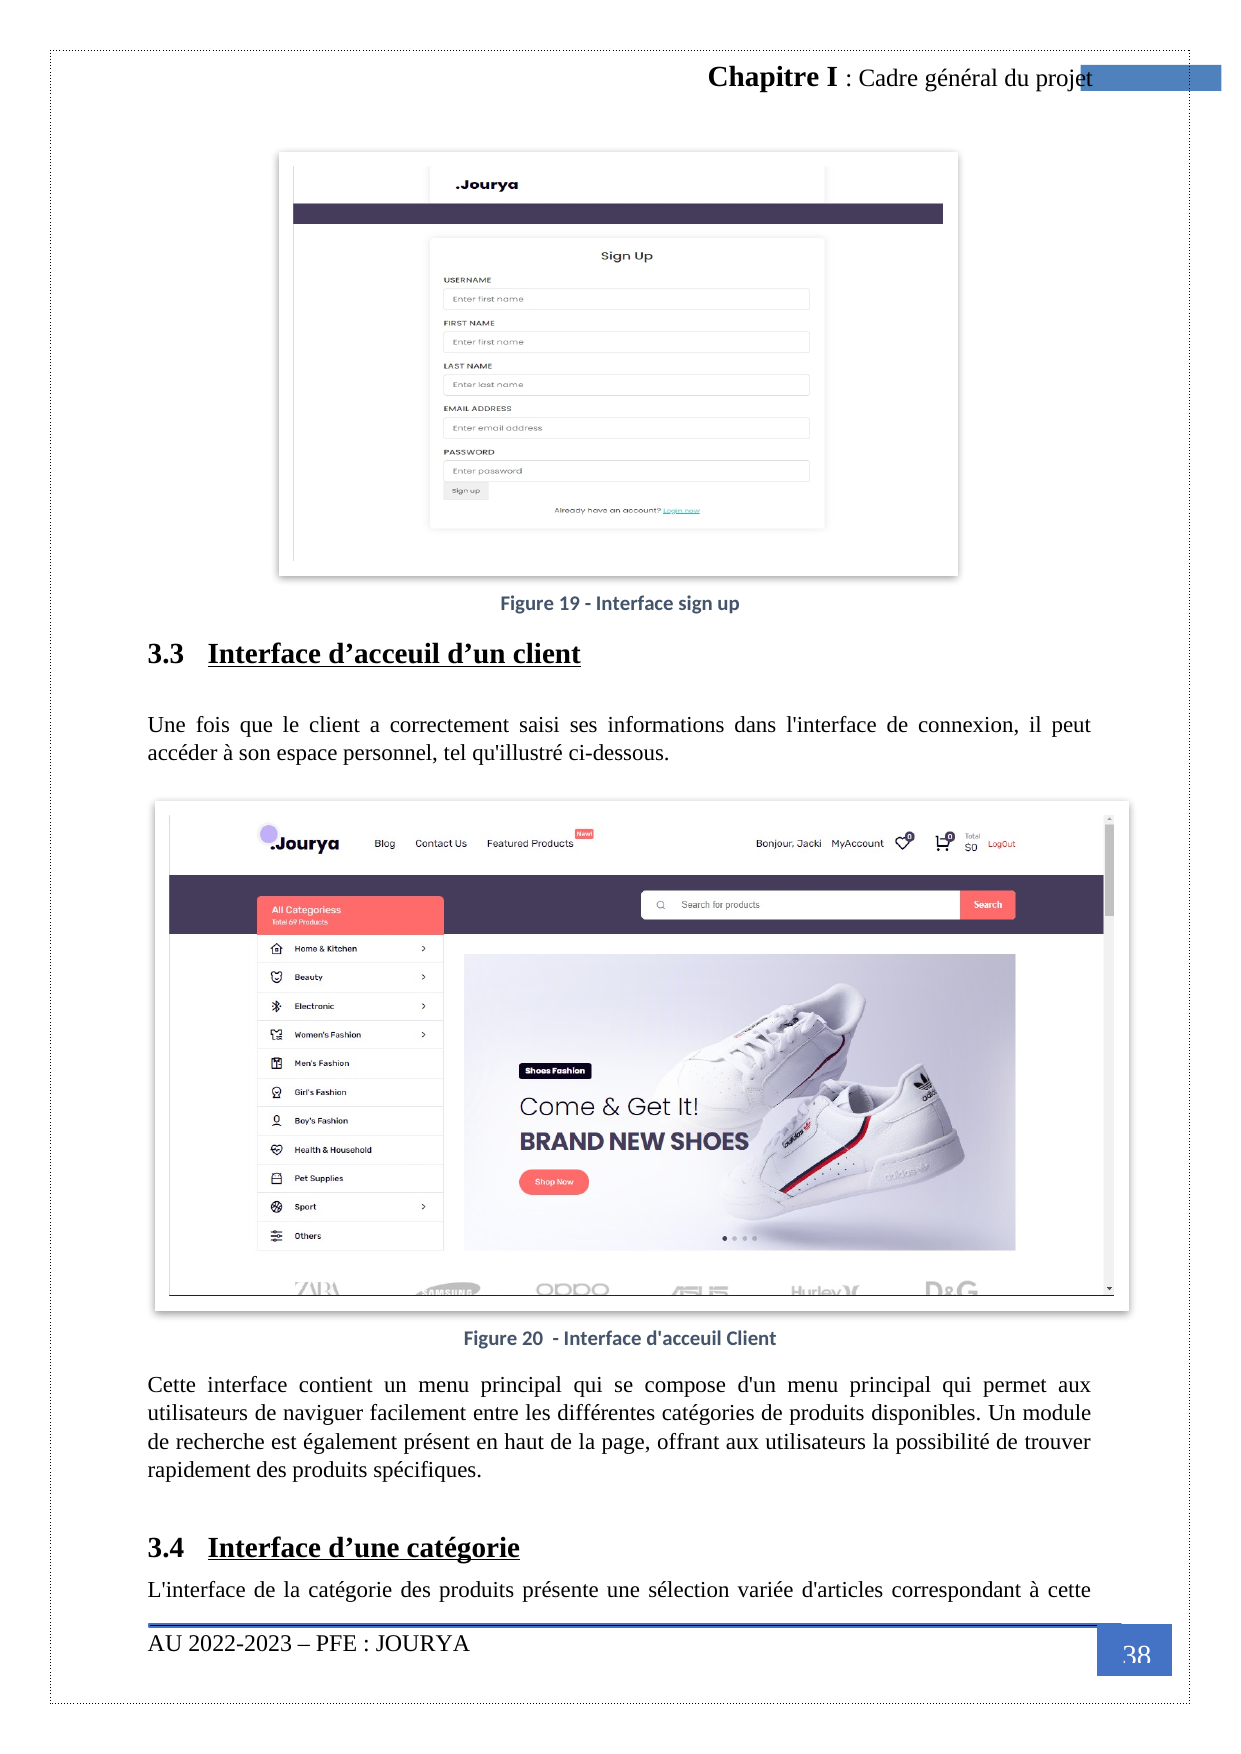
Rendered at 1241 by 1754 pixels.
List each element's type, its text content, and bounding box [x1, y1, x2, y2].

subtitle Interface d’une catégorie [147, 1530, 1093, 1563]
text Cette interface contient un menu principal qui se compose d'un menu principal qui permet aux utilisateurs de naviguer facilement entre les différentes catégories de produits disponibles. Un module de recherche est également présent en haut de la page, offrant aux utilisateurs la possibilité de trouver rapidement des produits spécifiques. [147, 1371, 1093, 1483]
text Une fois que le client a correctement saisi ses informations dans l'interface de connexion, il peut accéder à son espace personnel, tel qu'illustré ci-dessous. [147, 711, 1093, 766]
text Figure 19 - Interface sign up [147, 590, 1093, 616]
subtitle Interface d’acceuil d’un client [147, 637, 1093, 670]
picture [169, 815, 1114, 1296]
picture [293, 166, 943, 561]
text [147, 1576, 1093, 1602]
